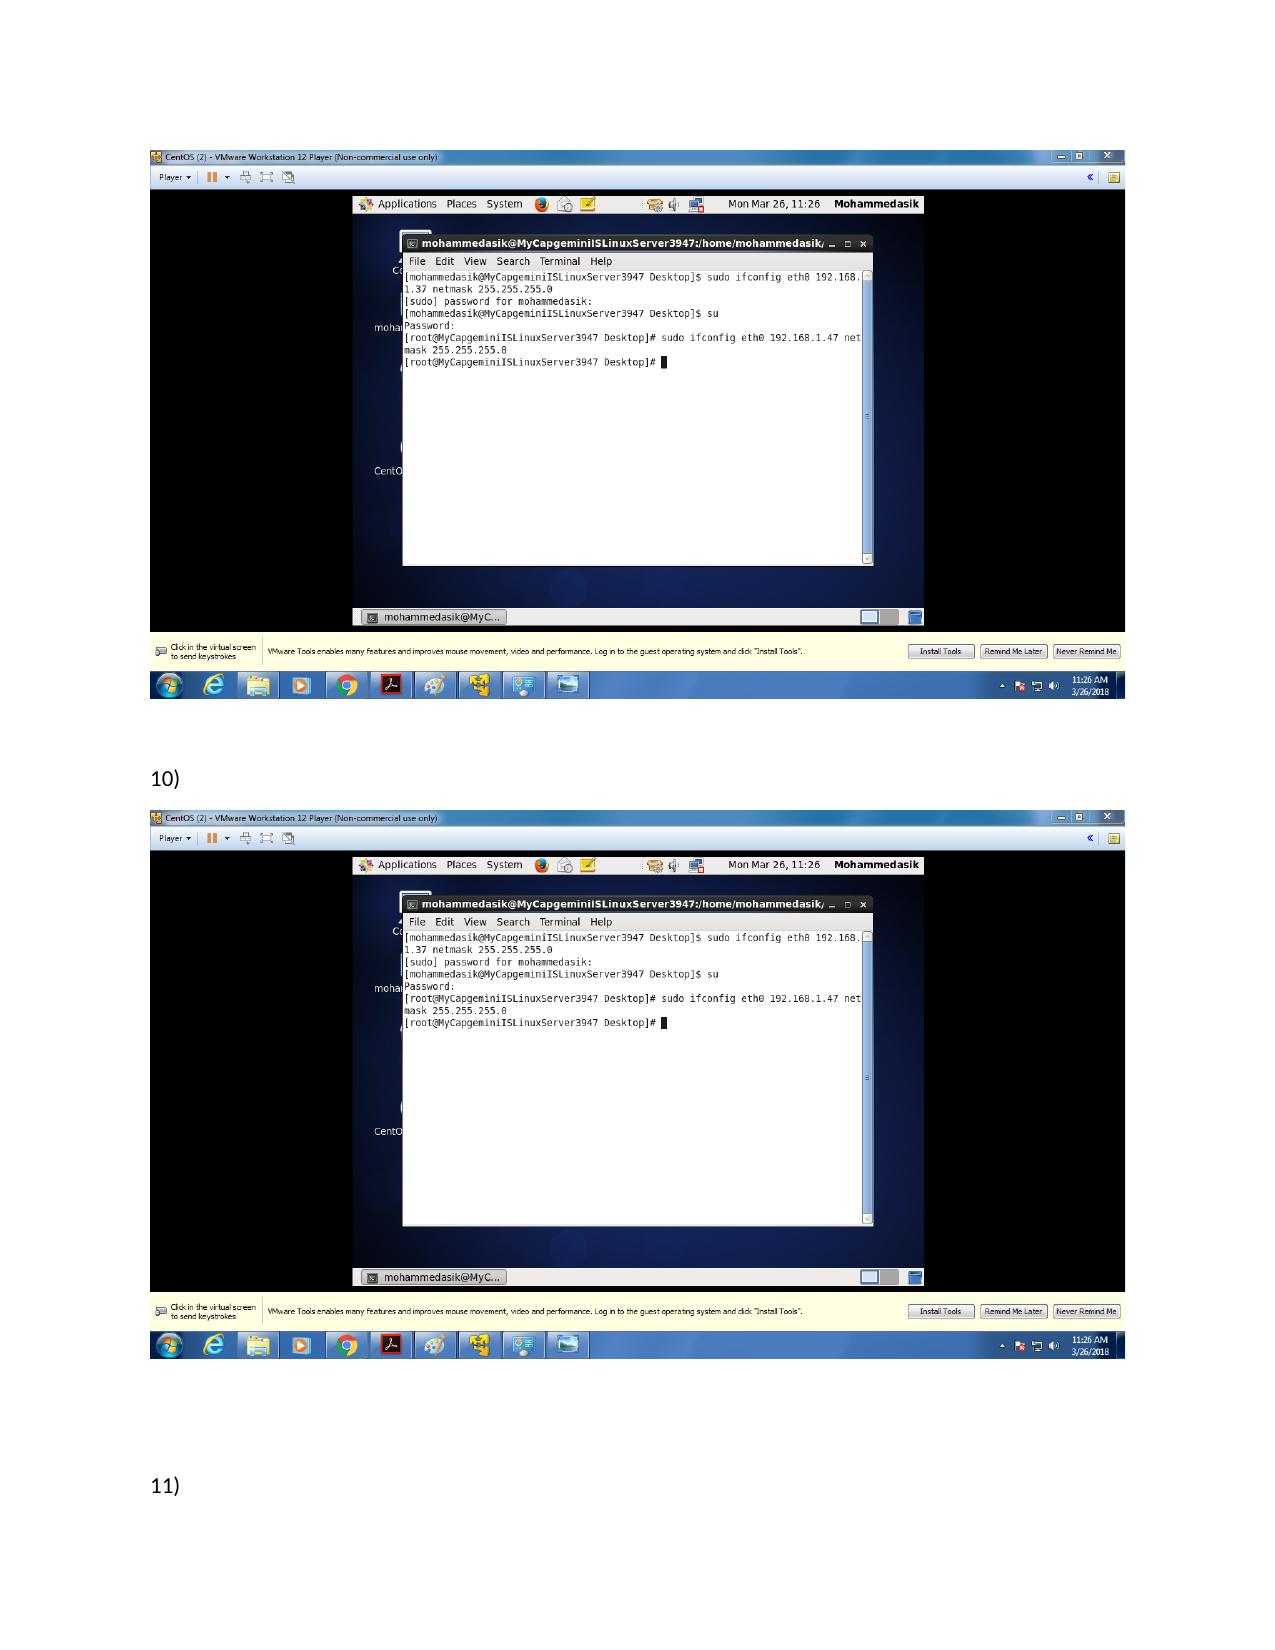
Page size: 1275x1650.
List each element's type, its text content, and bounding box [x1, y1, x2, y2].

picture [150, 810, 1125, 1359]
text 10) [150, 764, 1125, 792]
text 11) [150, 1471, 1125, 1499]
picture [150, 150, 1125, 699]
